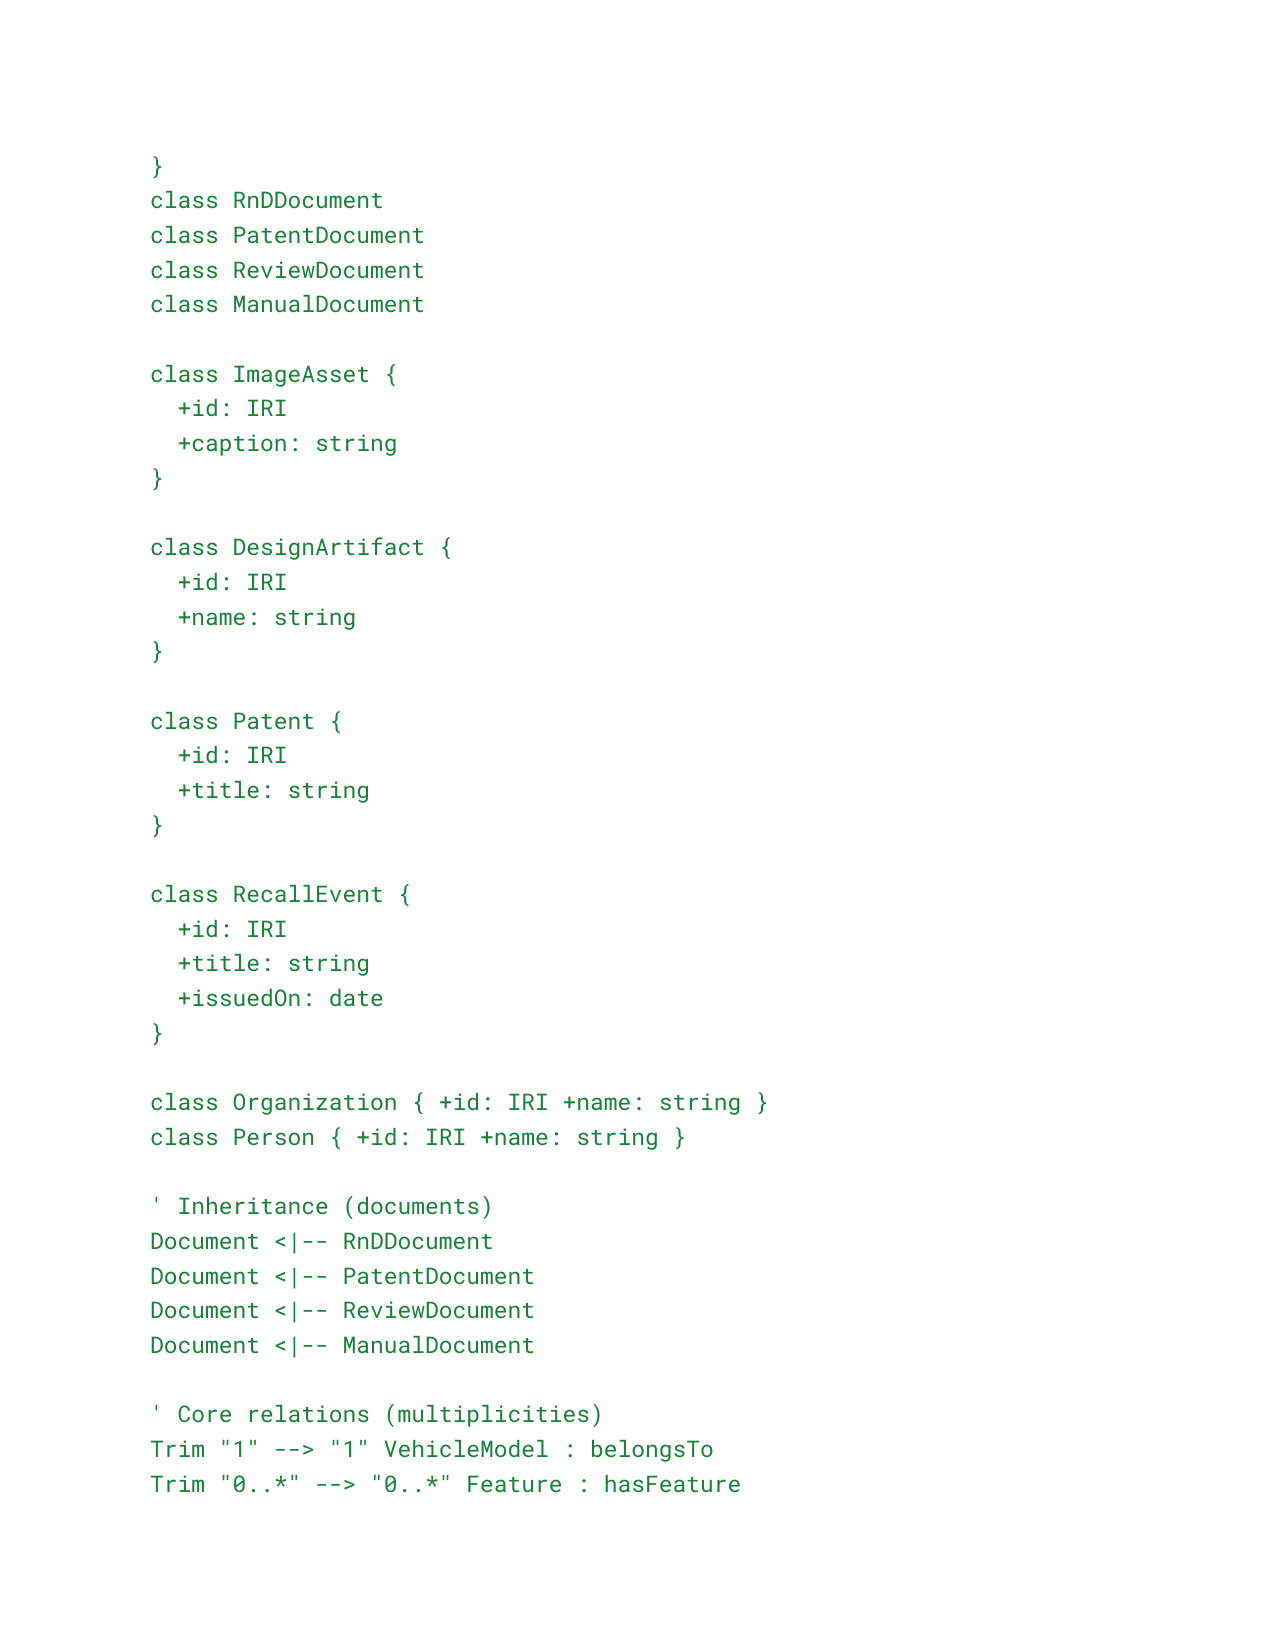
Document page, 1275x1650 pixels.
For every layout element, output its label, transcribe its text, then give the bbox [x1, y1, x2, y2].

text Document <|-- ReviewDocument [150, 1295, 1125, 1325]
text Trim "0..*" --> "0..*" Feature : hasFeature [150, 1468, 1125, 1498]
text } [150, 1017, 1125, 1047]
text class Person { +id: IRI +name: string } [150, 1121, 1125, 1151]
text } [150, 809, 1125, 839]
text } [150, 462, 1125, 492]
text class RecallEvent { [150, 878, 1125, 909]
text class ImageAsset { [150, 358, 1125, 388]
text ' Core relations (multiplicities) [150, 1399, 1125, 1429]
text class DesignArtifact { [150, 532, 1125, 562]
text } [150, 150, 1125, 180]
text +id: IRI [150, 393, 1125, 423]
text Trim "1" --> "1" VehicleModel : belongsTo [150, 1433, 1125, 1464]
text class ManualDocument [150, 289, 1125, 319]
text Document <|-- ManualDocument [150, 1329, 1125, 1359]
text } [150, 636, 1125, 666]
text +id: IRI [150, 913, 1125, 943]
text +title: string [150, 948, 1125, 978]
text +id: IRI [150, 566, 1125, 596]
text class Organization { +id: IRI +name: string } [150, 1087, 1125, 1117]
text +issuedOn: date [150, 982, 1125, 1013]
text +title: string [150, 774, 1125, 804]
text Document <|-- RnDDocument [150, 1225, 1125, 1256]
text class PatentDocument [150, 219, 1125, 249]
text class ReviewDocument [150, 254, 1125, 284]
text class Patent { [150, 705, 1125, 735]
text Document <|-- PatentDocument [150, 1260, 1125, 1290]
text +id: IRI [150, 740, 1125, 770]
text +name: string [150, 601, 1125, 631]
text +caption: string [150, 427, 1125, 458]
text class RnDDocument [150, 185, 1125, 215]
text ' Inheritance (documents) [150, 1191, 1125, 1221]
